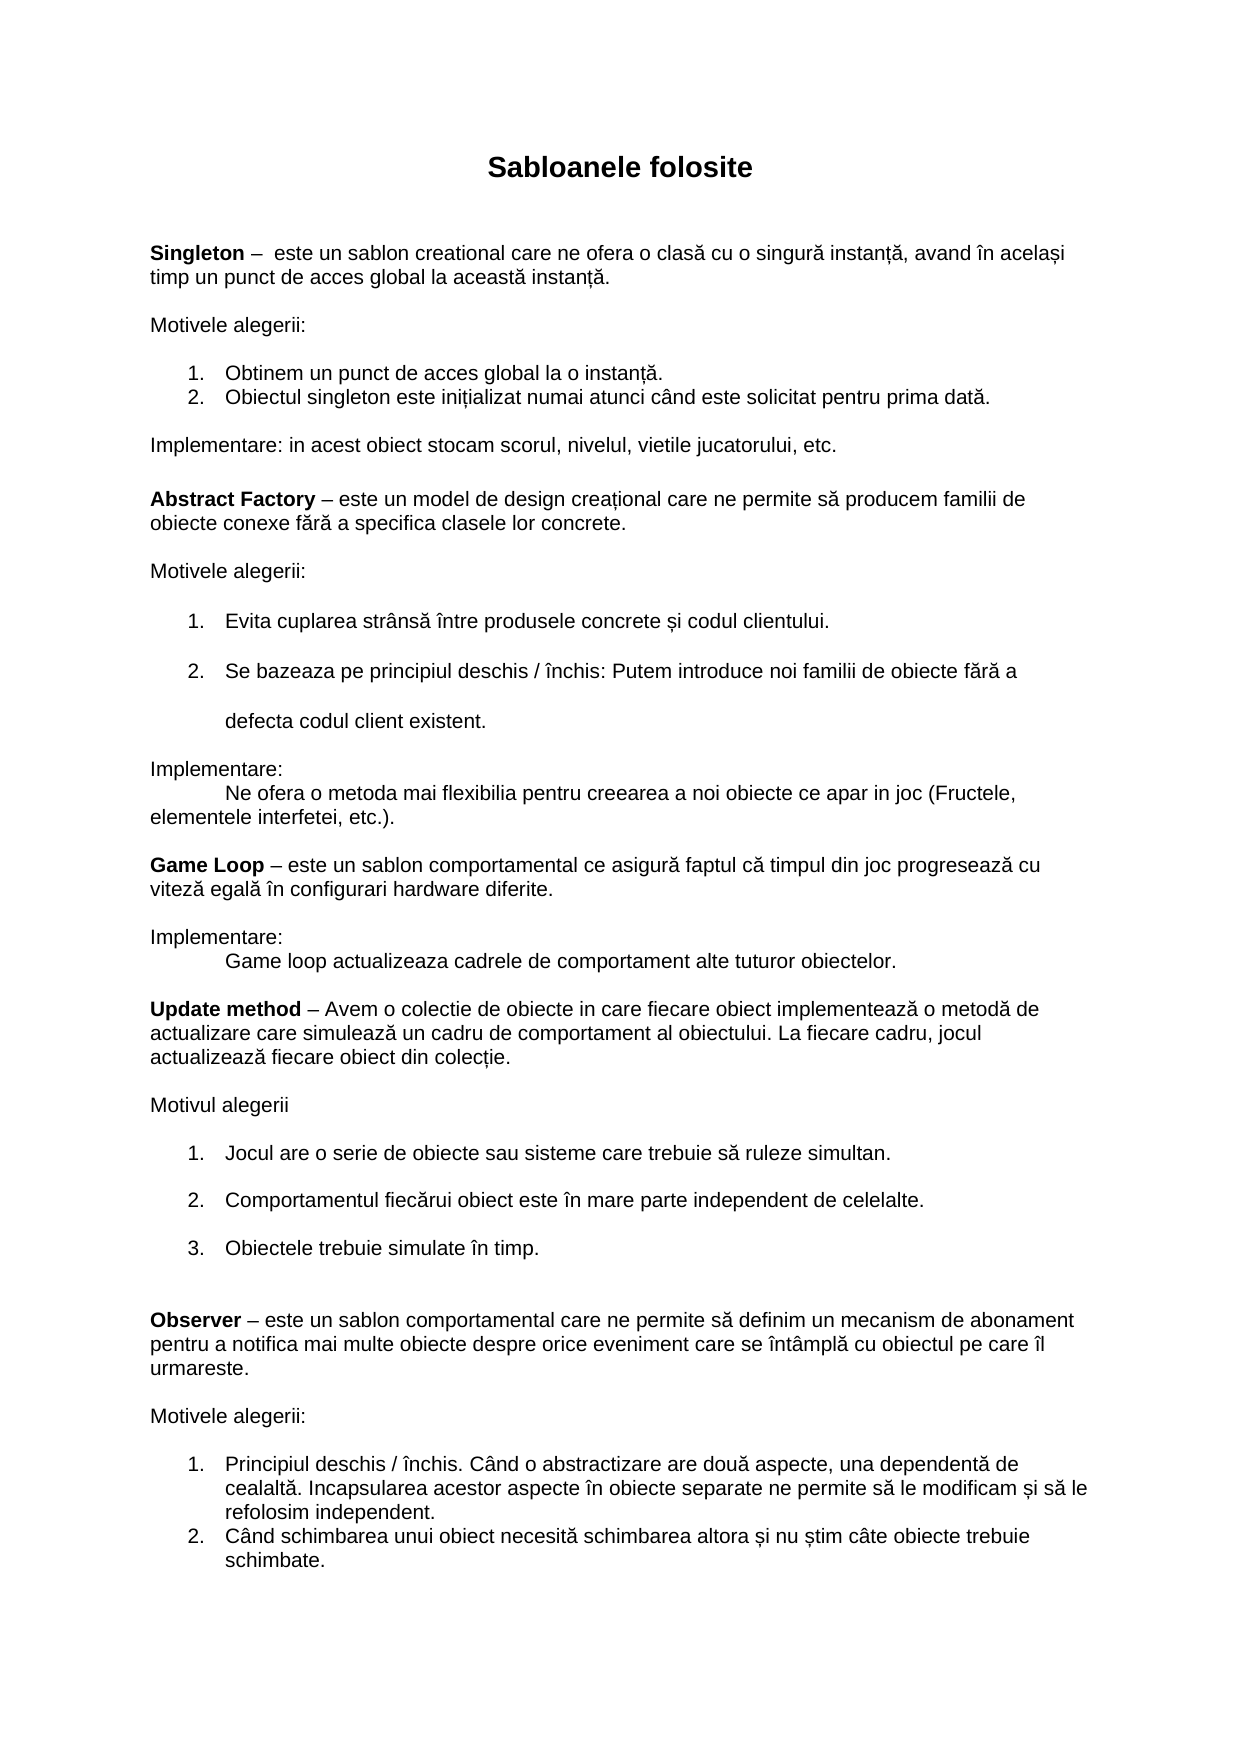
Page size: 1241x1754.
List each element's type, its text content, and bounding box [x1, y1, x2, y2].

list Game loop actualizeaza cadrele de comportament alte tuturor obiectelor. [150, 949, 1090, 973]
list Când schimbarea unui obiect necesită schimbarea altora și nu știm câte obiecte trebuie schimbate. [187, 1524, 1090, 1572]
list Ne ofera o metoda mai flexibilia pentru creearea a noi obiecte ce apar in joc (Fructele, elementele interfetei, etc.). [150, 781, 1090, 829]
list Comportamentul fiecărui obiect este în mare parte independent de celelalte. [187, 1188, 1090, 1212]
list Implementare: [150, 757, 1090, 781]
list Observer – este un sablon comportamental care ne permite să definim un mecanism de abonament pentru a notifica mai multe obiecte despre orice eveniment care se întâmplă cu obiectul pe care îl urmareste. [150, 1308, 1090, 1380]
list Obiectul singleton este inițializat numai atunci când este solicitat pentru prima dată. [187, 385, 1090, 409]
list Abstract Factory – este un model de design creațional care ne permite să producem familii de obiecte conexe fără a specifica clasele lor concrete. [150, 487, 1090, 535]
text Motivul alegerii [150, 1092, 1090, 1116]
list Motivele alegerii: [150, 559, 1090, 583]
list Motivele alegerii: [150, 1404, 1090, 1428]
list Motivele alegerii: [150, 313, 1090, 337]
text Update method – Avem o colectie de obiecte in care fiecare obiect implementează o metodă de actualizare care simulează un cadru de comportament al obiectului. La fiecare cadru, jocul actualizează fiecare obiect din colecție. [150, 997, 1090, 1068]
list Obiectele trebuie simulate în timp. [187, 1236, 1090, 1260]
list Jocul are o serie de obiecte sau sisteme care trebuie să ruleze simultan. [187, 1140, 1090, 1164]
list Implementare: [150, 925, 1090, 949]
list Game Loop – este un sablon comportamental ce asigură faptul că timpul din joc progresează cu viteză egală în configurari hardware diferite. [150, 853, 1090, 901]
list Singleton – este un sablon creational care ne ofera o clasă cu o singură instanță, avand în același timp un punct de acces global la această instanță. [150, 241, 1090, 289]
list Evita cuplarea strânsă între produsele concrete și codul clientului. [187, 583, 1090, 633]
text Sabloanele folosite [150, 150, 1090, 183]
list Implementare: in acest obiect stocam scorul, nivelul, vietile jucatorului, etc. [150, 433, 1090, 457]
list Obtinem un punct de acces global la o instanță. [187, 361, 1090, 385]
list Se bazeaza pe principiul deschis / închis: Putem introduce noi familii de obiecte fără a defecta codul client existent. [187, 633, 1090, 733]
list Principiul deschis / închis. Când o abstractizare are două aspecte, una dependentă de cealaltă. Incapsularea acestor aspecte în obiecte separate ne permite să le modificam și să le refolosim independent. [187, 1452, 1090, 1524]
